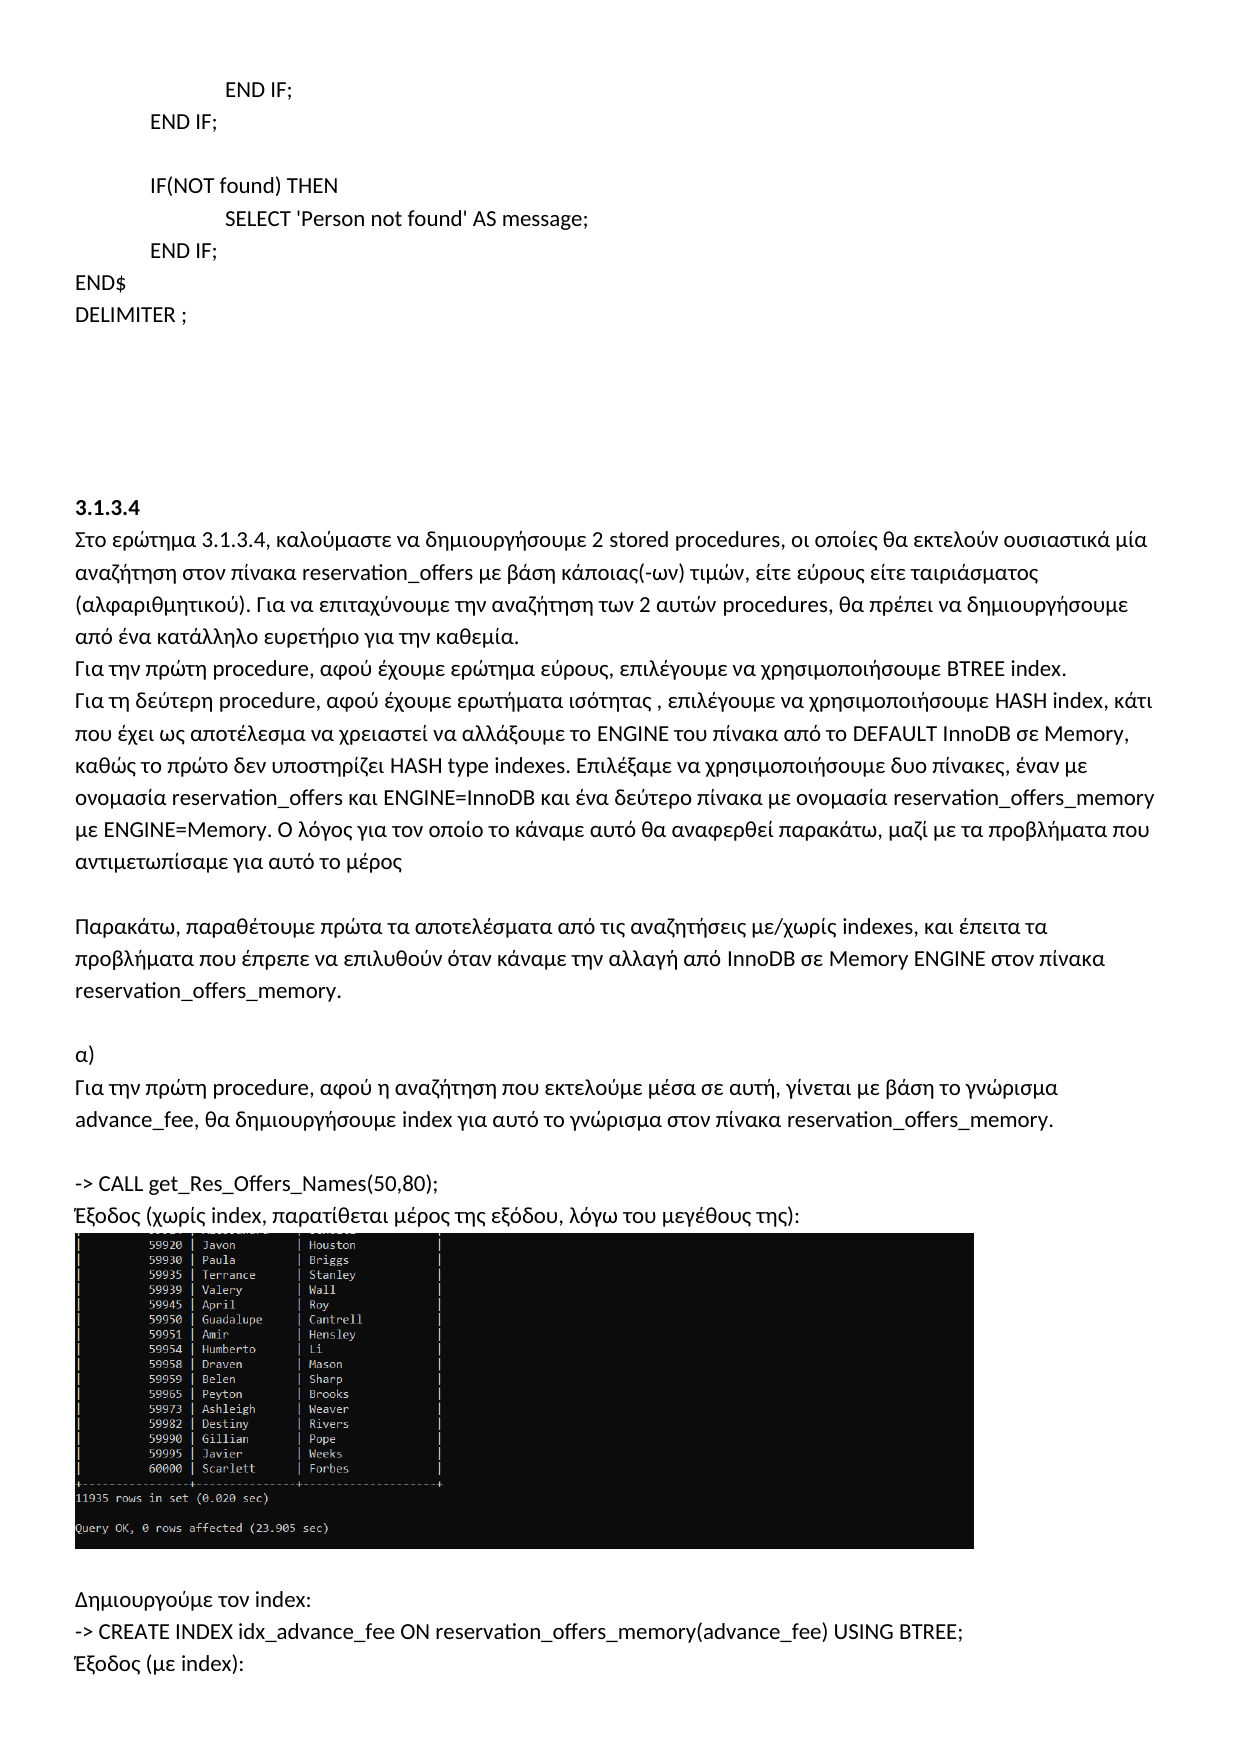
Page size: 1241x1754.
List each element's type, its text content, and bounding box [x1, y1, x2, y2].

text Στο ερώτημα 3.1.3.4, καλούμαστε να δημιουργήσουμε 2 stored procedures, οι οποίες θα εκτελούν ουσιαστικά μία αναζήτηση στον πίνακα reservation_offers με βάση κάποιας(-ων) τιμών, είτε εύρους είτε ταιριάσματος (αλφαριθμητικού). Για να επιταχύνουμε την αναζήτηση των 2 αυτών procedures, θα πρέπει να δημιουργήσουμε από ένα κατάλληλο ευρετήριο για την καθεμία. [75, 526, 1165, 650]
text -> CALL get_Res_Offers_Names(50,80); [75, 1169, 1165, 1197]
text Για τη δεύτερη procedure, αφού έχουμε ερωτήματα ισότητας , επιλέγουμε να χρησιμοποιήσουμε HASH index, κάτι που έχει ως αποτέλεσμα να χρειαστεί να αλλάξουμε το ENGINE του πίνακα από το DEFAULT InnoDB σε Memory, καθώς το πρώτο δεν υποστηρίζει HASH type indexes. Επιλέξαμε να χρησιμοποιήσουμε δυο πίνακες, έναν με ονομασία reservation_offers και ENGINE=InnoDB και ένα δεύτερο πίνακα με ονομασία reservation_offers_memory με ENGINE=Memory. Ο λόγος για τον οποίο το κάναμε αυτό θα αναφερθεί παρακάτω, μαζί με τα προβλήματα που αντιμετωπίσαμε για αυτό το μέρος [75, 687, 1165, 876]
text IF(NOT found) THEN [75, 172, 1165, 199]
text α) [75, 1041, 1165, 1069]
text SELECT 'Person not found' AS message; [75, 204, 1165, 232]
text END$ [75, 268, 1165, 296]
picture [75, 1233, 974, 1549]
text Δημιουργούμε τον index: [75, 1585, 1165, 1613]
text 3.1.3.4 [75, 493, 1165, 521]
text Παρακάτω, παραθέτουμε πρώτα τα αποτελέσματα από τις αναζητήσεις με/χωρίς indexes, και έπειτα τα προβλήματα που έπρεπε να επιλυθούν όταν κάναμε την αλλαγή από InnoDB σε Memory ENGINE στον πίνακα reservation_offers_memory. [75, 912, 1165, 1004]
text DELIMITER ; [75, 300, 1165, 328]
text -> CREATE INDEX idx_advance_fee ON reservation_offers_memory(advance_fee) USING BTREE; [75, 1617, 1165, 1645]
text Για την πρώτη procedure, αφού η αναζήτηση που εκτελούμε μέσα σε αυτή, γίνεται με βάση το γνώρισμα advance_fee, θα δημιουργήσουμε index για αυτό το γνώρισμα στον πίνακα reservation_offers_memory. [75, 1073, 1165, 1133]
text Έξοδος (χωρίς index, παρατίθεται μέρος της εξόδου, λόγω του μεγέθους της): [75, 1202, 1165, 1229]
text END IF; [75, 75, 1165, 103]
text END IF; [75, 107, 1165, 135]
text Έξοδος (με index): [75, 1649, 1165, 1677]
text Για την πρώτη procedure, αφού έχουμε ερώτημα εύρους, επιλέγουμε να χρησιμοποιήσουμε BTREE index. [75, 654, 1165, 682]
text END IF; [75, 236, 1165, 264]
